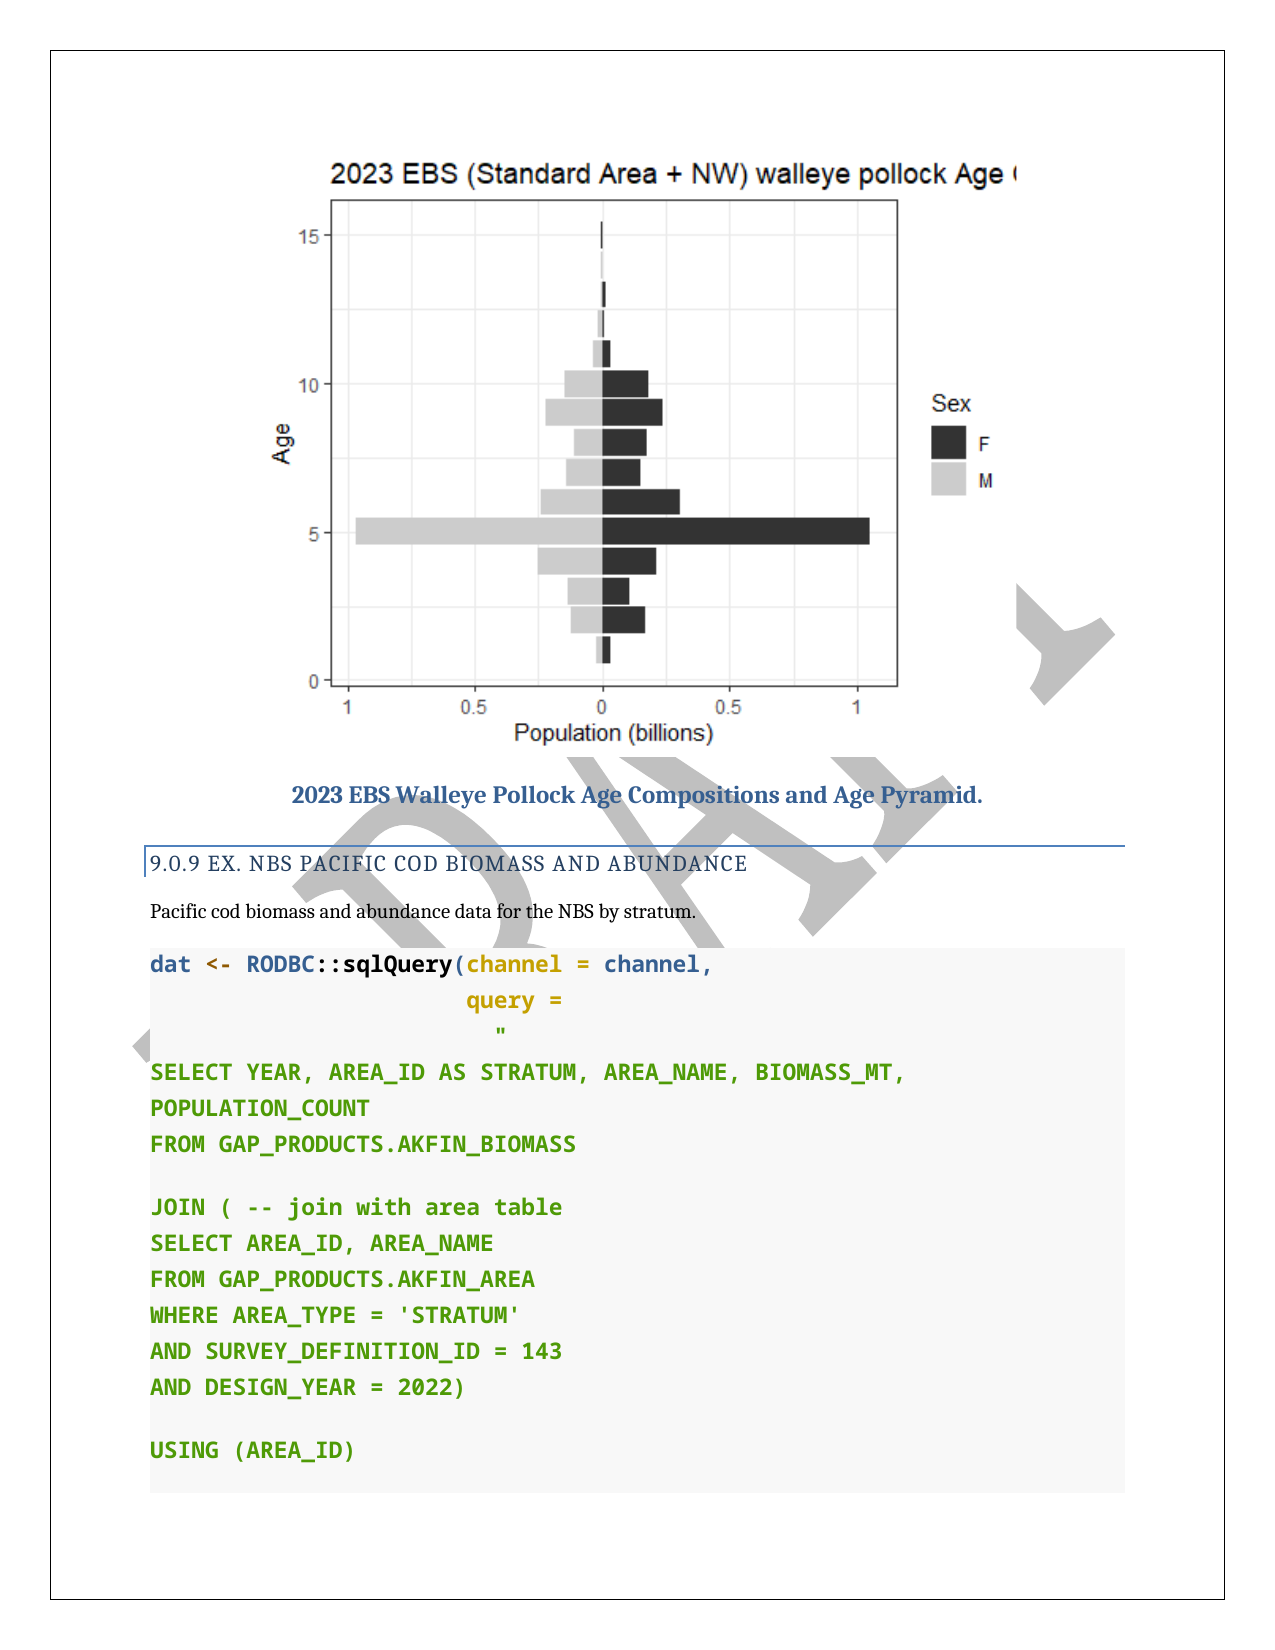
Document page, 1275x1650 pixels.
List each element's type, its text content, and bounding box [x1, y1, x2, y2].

subtitle 9.0.9 Ex. NBS Pacific cod biomass and abundance [146, 847, 1125, 877]
text Pacific cod biomass and abundance data for the NBS by stratum. [150, 900, 1125, 924]
text 2023 EBS Walleye Pollock Age Compositions and Age Pyramid. [150, 781, 1125, 809]
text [150, 948, 1125, 1493]
picture [258, 150, 1017, 757]
